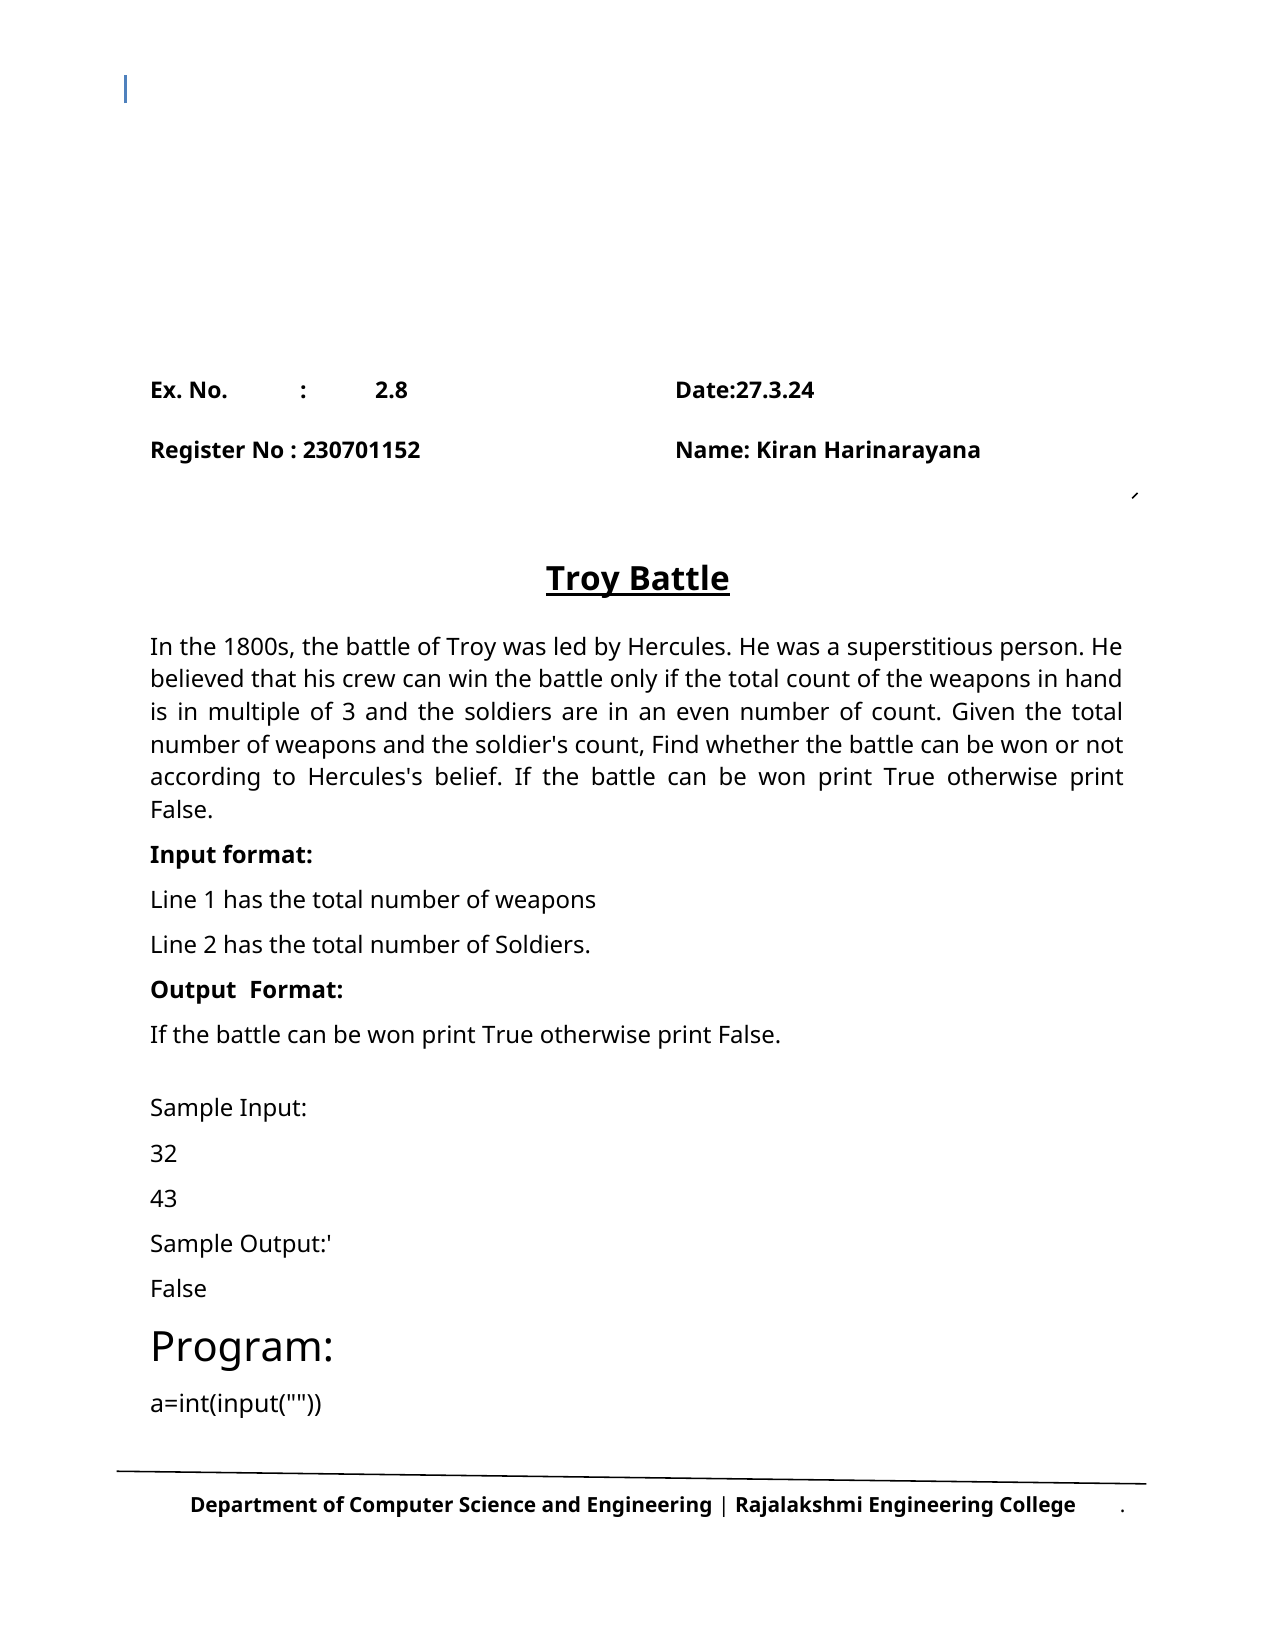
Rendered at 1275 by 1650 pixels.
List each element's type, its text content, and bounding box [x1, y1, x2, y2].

text False [150, 1272, 1125, 1304]
text Troy Battle [150, 555, 1125, 600]
text Sample Output:' [150, 1227, 1125, 1259]
text Ex. No. : 2.8 Date:27.3.24 [150, 374, 1125, 405]
text Line 1 has the total number of weapons [150, 883, 1125, 915]
text Input format: [150, 838, 1125, 870]
text a=int(input("")) [150, 1386, 1125, 1420]
text Line 2 has the total number of Soldiers. [150, 928, 1125, 961]
text If the battle can be won print True otherwise print False. [150, 1018, 1125, 1079]
text 32 [150, 1136, 1125, 1169]
text Output Format: [150, 973, 1125, 1006]
text 43 [150, 1181, 1125, 1214]
text Sample Input: [150, 1091, 1125, 1124]
text Program: [150, 1317, 1125, 1373]
text Register No : 230701152 Name: Kiran Harinarayana [150, 434, 1125, 465]
text In the 1800s, the battle of Troy was led by Hercules. He was a superstitious person. He believed that his crew can win the battle only if the total count of the weapons in hand is in multiple of 3 and the soldiers are in an even number of count. Given the total number of weapons and the soldier's count, Find whether the battle can be won or not according to Hercules's belief. If the battle can be won print True otherwise print False. [150, 629, 1125, 825]
